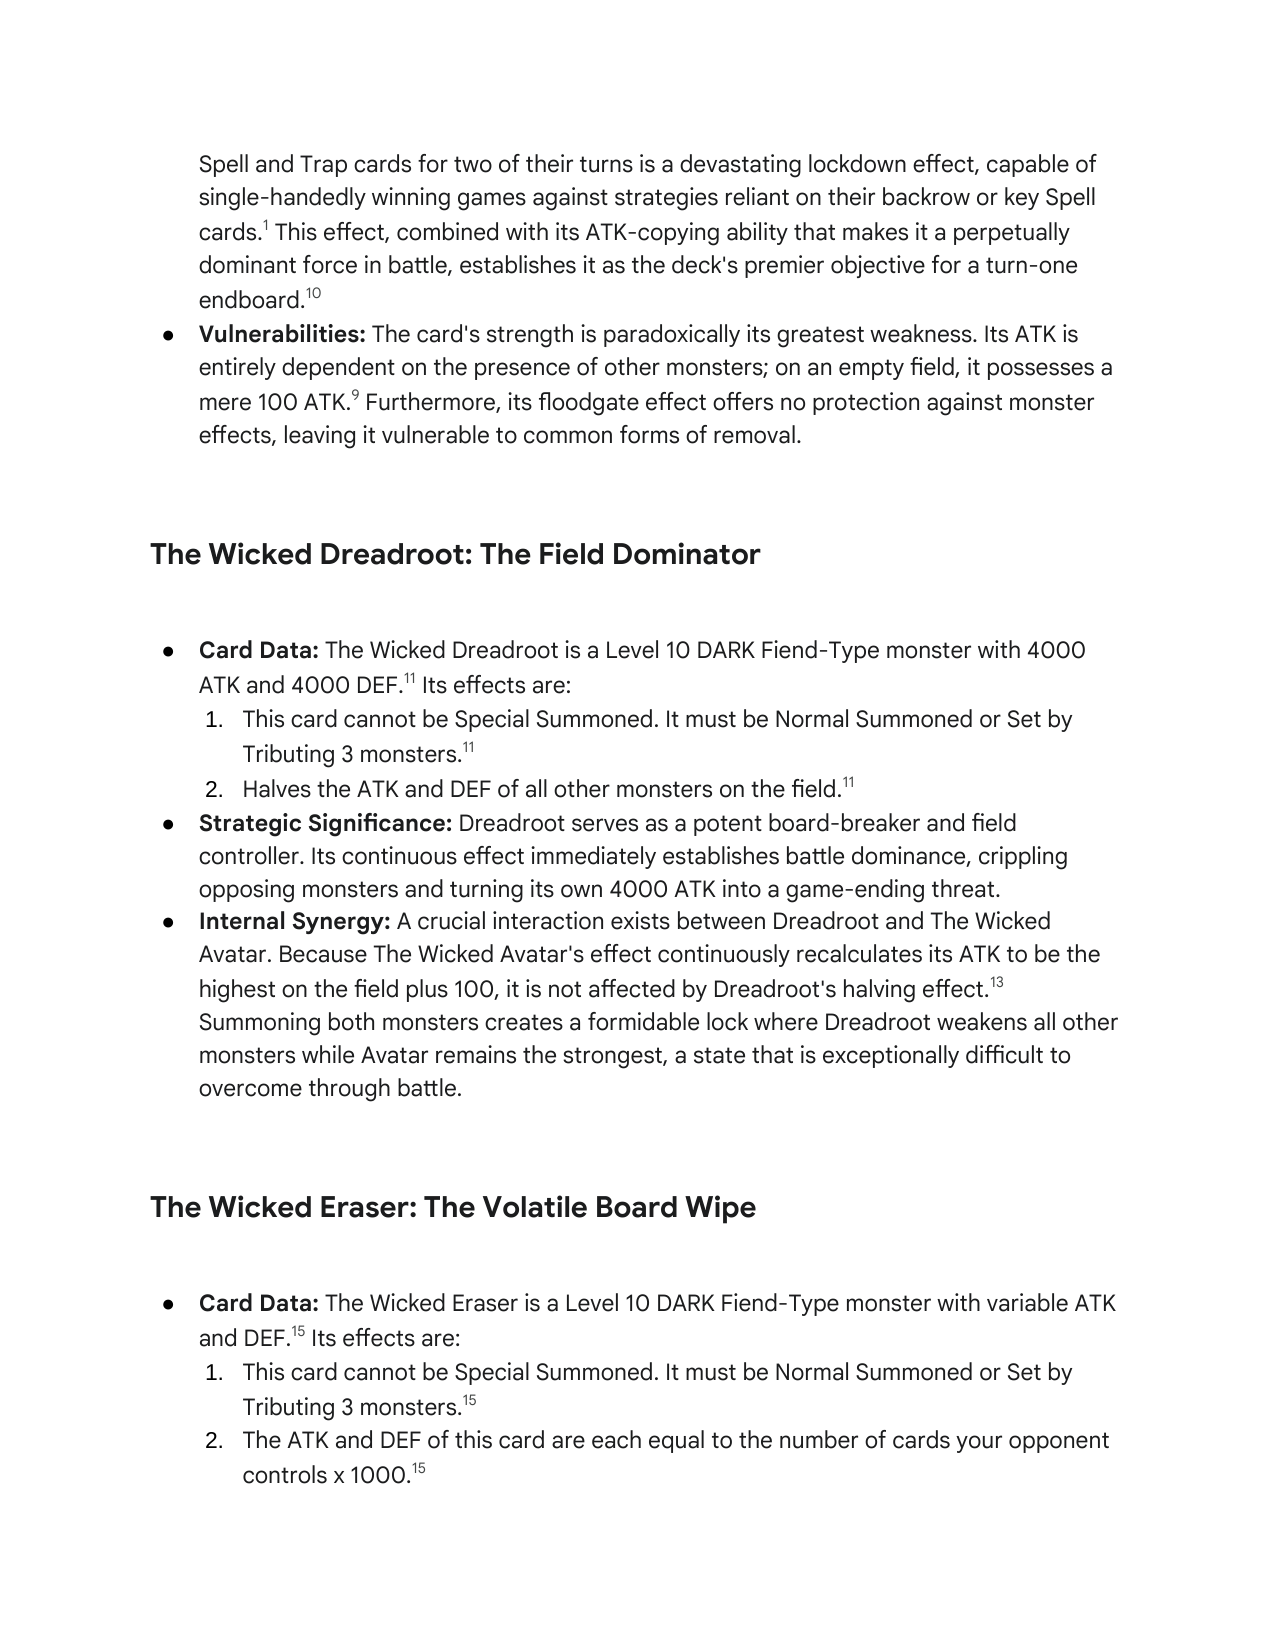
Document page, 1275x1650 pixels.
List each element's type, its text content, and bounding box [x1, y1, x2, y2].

subtitle The Wicked Dreadroot: The Field Dominator [150, 537, 1125, 573]
subtitle The Wicked Eraser: The Volatile Board Wipe [150, 1189, 1125, 1226]
list Halves the ATK and DEF of all other monsters on the field.11 [205, 774, 1125, 805]
list Vulnerabilities: The card's strength is paradoxically its greatest weakness. Its ATK is entirely dependent on the presence of other monsters; on an empty field, it possesses a mere 100 ATK.9 Furthermore, its floodgate effect offers no protection against monster effects, leaving it vulnerable to common forms of removal. [161, 320, 1125, 450]
list This card cannot be Special Summoned. It must be Normal Summoned or Set by Tributing 3 monsters.11 [205, 705, 1125, 769]
list Card Data: The Wicked Eraser is a Level 10 DARK Fiend-Type monster with variable ATK and DEF.15 Its effects are: [161, 1289, 1125, 1353]
list Internal Synergy: A crucial interaction exists between Dreadroot and The Wicked Avatar. Because The Wicked Avatar's effect continuously recalculates its ATK to be the highest on the field plus 100, it is not affected by Dreadroot's halving effect.13 Summoning both monsters creates a formidable lock where Dreadroot weakens all other monsters while Avatar remains the strongest, a state that is exceptionally difficult to overcome through battle. [161, 907, 1125, 1103]
list The ATK and DEF of this card are each equal to the number of cards your opponent controls x 1000.15 [205, 1427, 1125, 1491]
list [161, 150, 1125, 316]
list Card Data: The Wicked Dreadroot is a Level 10 DARK Fiend-Type monster with 4000 ATK and 4000 DEF.11 Its effects are: [161, 636, 1125, 700]
list This card cannot be Special Summoned. It must be Normal Summoned or Set by Tributing 3 monsters.15 [205, 1358, 1125, 1422]
list Strategic Significance: Dreadroot serves as a potent board-breaker and field controller. Its continuous effect immediately establishes battle dominance, crippling opposing monsters and turning its own 4000 ATK into a game-ending threat. [161, 809, 1125, 903]
